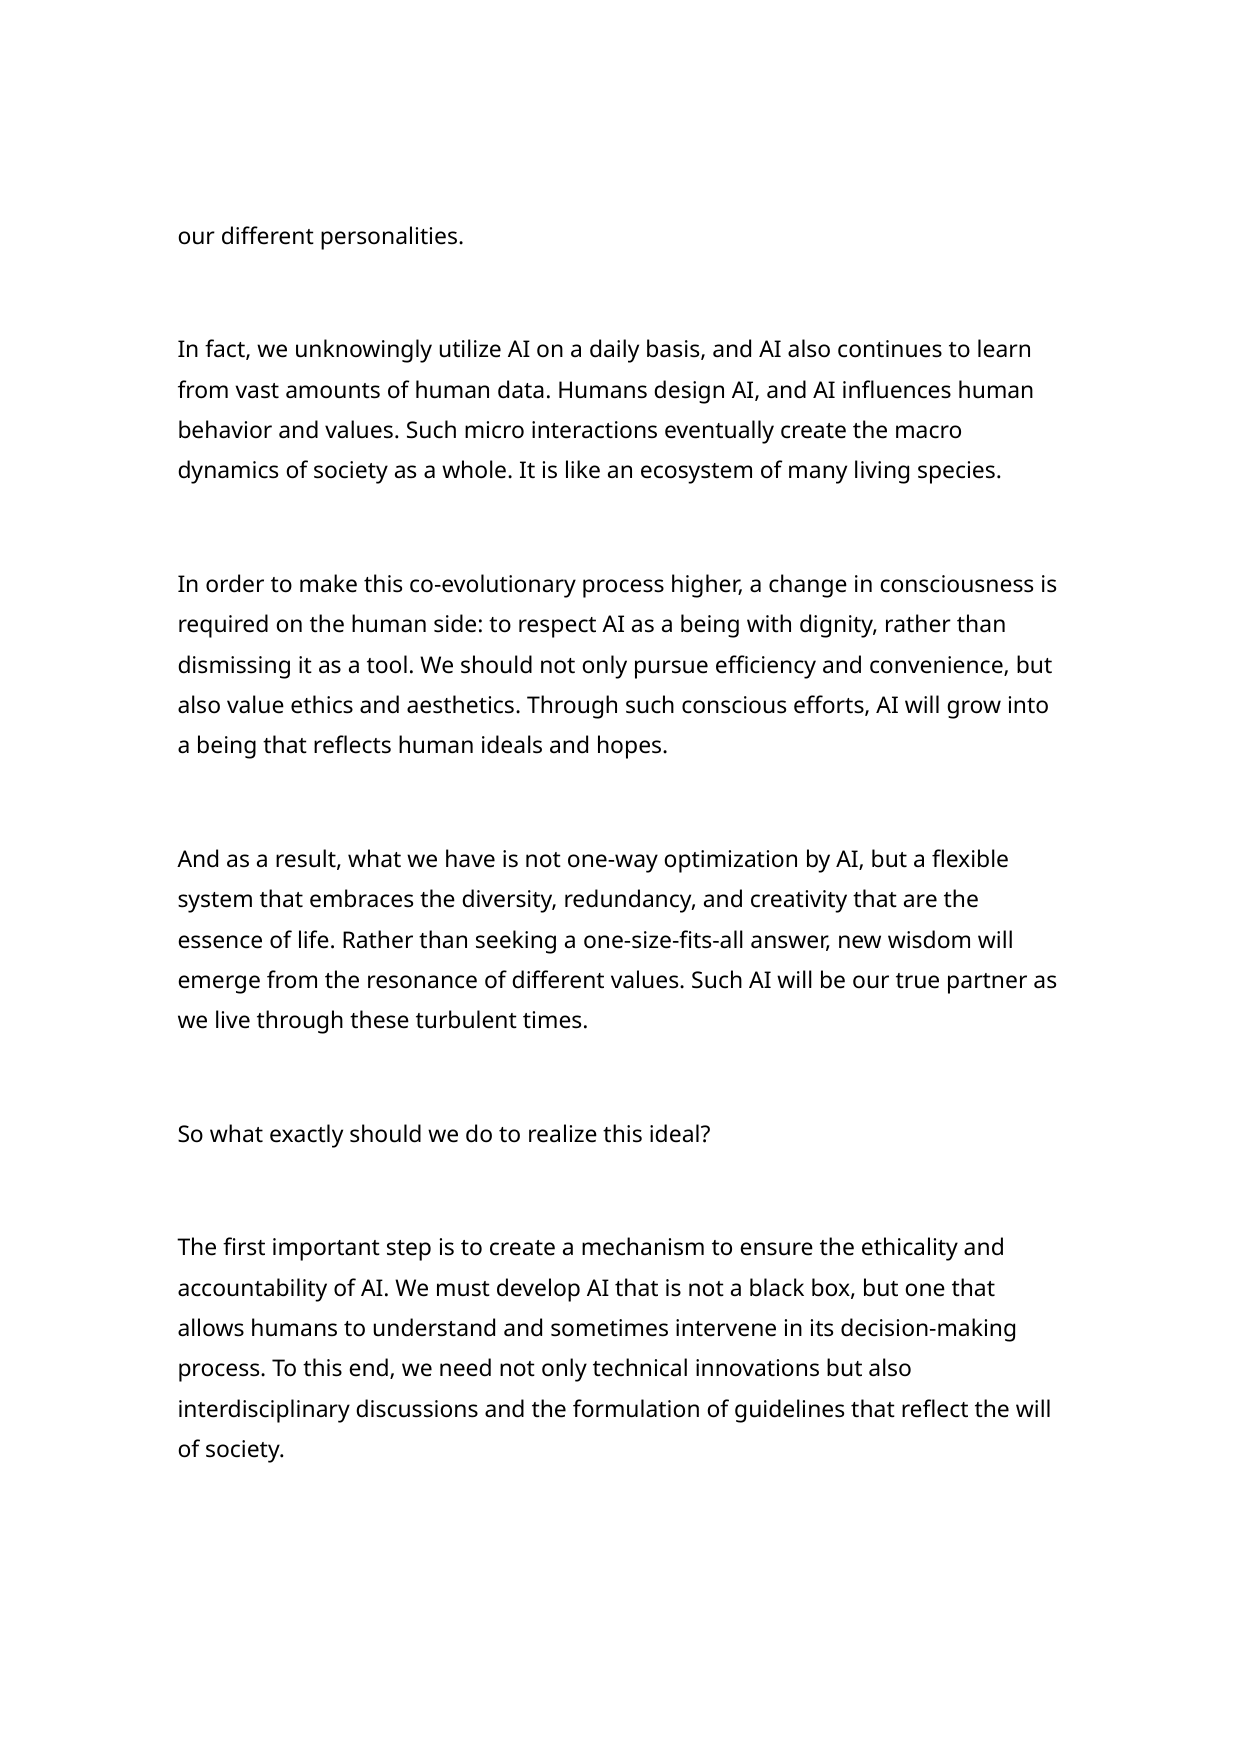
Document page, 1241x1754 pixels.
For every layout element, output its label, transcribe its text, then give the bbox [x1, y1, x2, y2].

text In order to make this co-evolutionary process higher, a change in consciousness is required on the human side: to respect AI as a being with dignity, rather than dismissing it as a tool. We should not only pursue efficiency and convenience, but also value ethics and aesthetics. Through such conscious efforts, AI will grow into a being that reflects human ideals and hopes. [177, 565, 1063, 764]
text And as a result, what we have is not one-way optimization by AI, but a flexible system that embraces the diversity, redundancy, and creativity that are the essence of life. Rather than seeking a one-size-fits-all answer, new wisdom will emerge from the resonance of different values. Such AI will be our true partner as we live through these turbulent times. [177, 840, 1063, 1039]
text In fact, we unknowingly utilize AI on a daily basis, and AI also continues to learn from vast amounts of human data. Humans design AI, and AI influences human behavior and values. Such micro interactions eventually create the macro dynamics of society as a whole. It is like an ecosystem of many living species. [177, 330, 1063, 489]
text So what exactly should we do to realize this ideal? [177, 1115, 1063, 1152]
text The first important step is to create a mechanism to ensure the ethicality and accountability of AI. We must develop AI that is not a black box, but one that allows humans to understand and sometimes intervene in its decision-making process. To this end, we need not only technical innovations but also interdisciplinary discussions and the formulation of guidelines that reflect the will of society. [177, 1228, 1063, 1468]
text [177, 217, 1063, 254]
